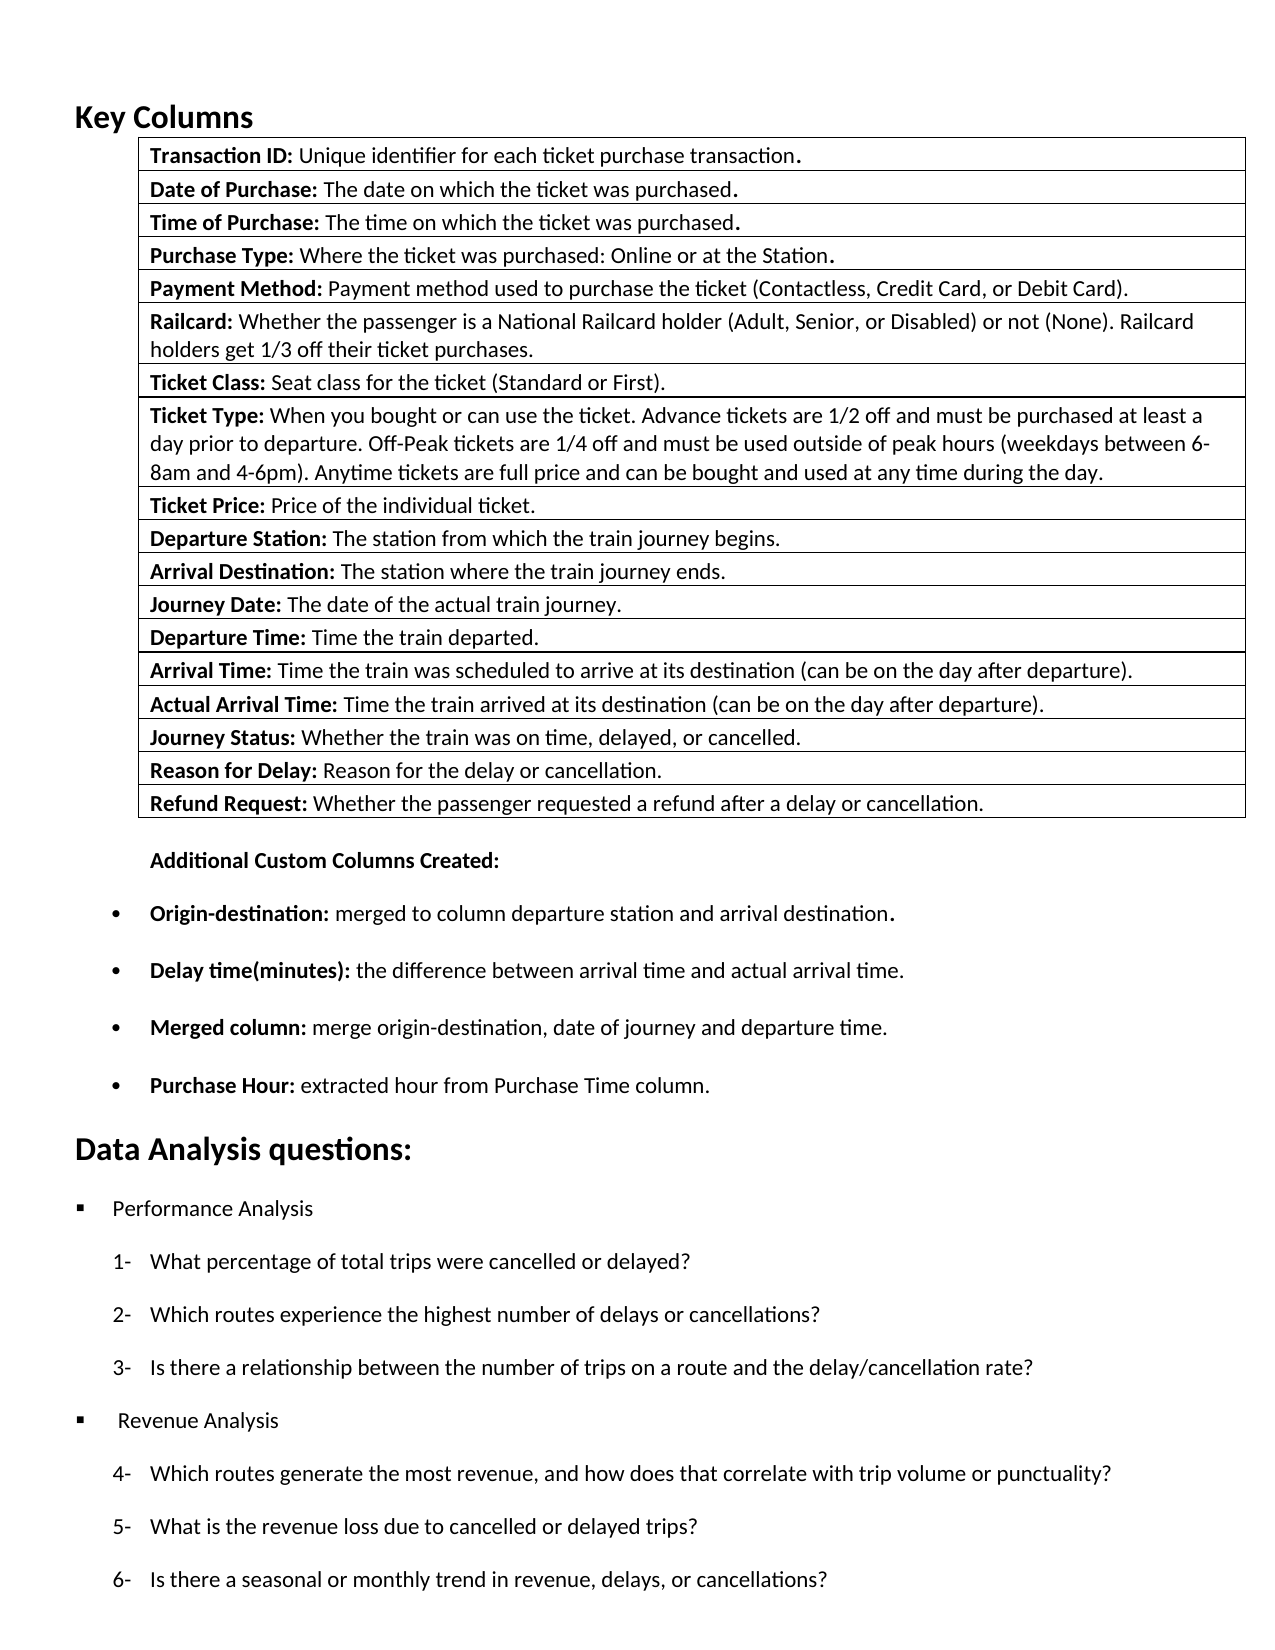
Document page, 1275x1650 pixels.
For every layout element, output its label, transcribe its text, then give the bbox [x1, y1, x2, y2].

subtitle Key Columns [75, 96, 1275, 137]
table_cell Arrival Destination: The station where the train journey ends. [139, 553, 1245, 585]
table_cell Date of Purchase: The date on which the ticket was purchased. [139, 171, 1245, 203]
list Delay time(minutes): the difference between arrival time and actual arrival time. [112, 956, 1097, 984]
table_cell Ticket Class: Seat class for the ticket (Standard or First). [139, 364, 1245, 396]
table_cell Time of Purchase: The time on which the ticket was purchased. [139, 204, 1245, 236]
table_header Transaction ID: Unique identifier for each ticket purchase transaction. [139, 138, 1245, 170]
table_cell Arrival Time: Time the train was scheduled to arrive at its destination (can be on the day after departure). [139, 653, 1245, 684]
list Merged column: merge origin-destination, date of journey and departure time. [112, 1013, 1097, 1042]
subtitle Data Analysis questions: [75, 1128, 1275, 1169]
list Which routes generate the most revenue, and how does that correlate with trip volume or punctuality? [112, 1459, 1275, 1487]
list Is there a seasonal or monthly trend in revenue, delays, or cancellations? [112, 1566, 1275, 1594]
table_cell Railcard: Whether the passenger is a National Railcard holder (Adult, Senior, or Disabled) or not (None). Railcard holders get 1/3 off their ticket purchases. [139, 303, 1245, 363]
table_cell Journey Status: Whether the train was on time, delayed, or cancelled. [139, 719, 1245, 751]
text Additional Custom Columns Created: [150, 846, 1275, 874]
list Is there a relationship between the number of trips on a route and the delay/cancellation rate? [112, 1353, 1275, 1381]
table_cell Departure Time: Time the train departed. [139, 619, 1245, 651]
list Which routes experience the highest number of delays or cancellations? [112, 1300, 1275, 1328]
table_cell Purchase Type: Where the ticket was purchased: Online or at the Station. [139, 237, 1245, 269]
table_cell Ticket Type: When you bought or can use the ticket. Advance tickets are 1/2 off and must be purchased at least a day prior to departure. Off-Peak tickets are 1/4 off and must be used outside of peak hours (weekdays between 6-8am and 4-6pm). Anytime tickets are full price and can be bought and used at any time during the day. [139, 398, 1245, 486]
list Revenue Analysis [75, 1406, 1275, 1434]
table_cell Ticket Price: Price of the individual ticket. [139, 487, 1245, 519]
list Purchase Hour: extracted hour from Purchase Time column. [112, 1071, 1097, 1099]
table_cell Departure Station: The station from which the train journey begins. [139, 520, 1245, 552]
list Performance Analysis [75, 1194, 1275, 1222]
list What percentage of total trips were cancelled or delayed? [112, 1247, 1275, 1275]
table_cell Journey Date: The date of the actual train journey. [139, 586, 1245, 618]
table_cell Actual Arrival Time: Time the train arrived at its destination (can be on the day after departure). [139, 686, 1245, 718]
list Origin-destination: merged to column departure station and arrival destination. [112, 899, 1097, 927]
table_cell Reason for Delay: Reason for the delay or cancellation. [139, 752, 1245, 784]
table_cell Refund Request: Whether the passenger requested a refund after a delay or cancellation. [139, 785, 1245, 817]
list What is the revenue loss due to cancelled or delayed trips? [112, 1512, 1275, 1541]
table_cell Payment Method: Payment method used to purchase the ticket (Contactless, Credit Card, or Debit Card). [139, 270, 1245, 302]
